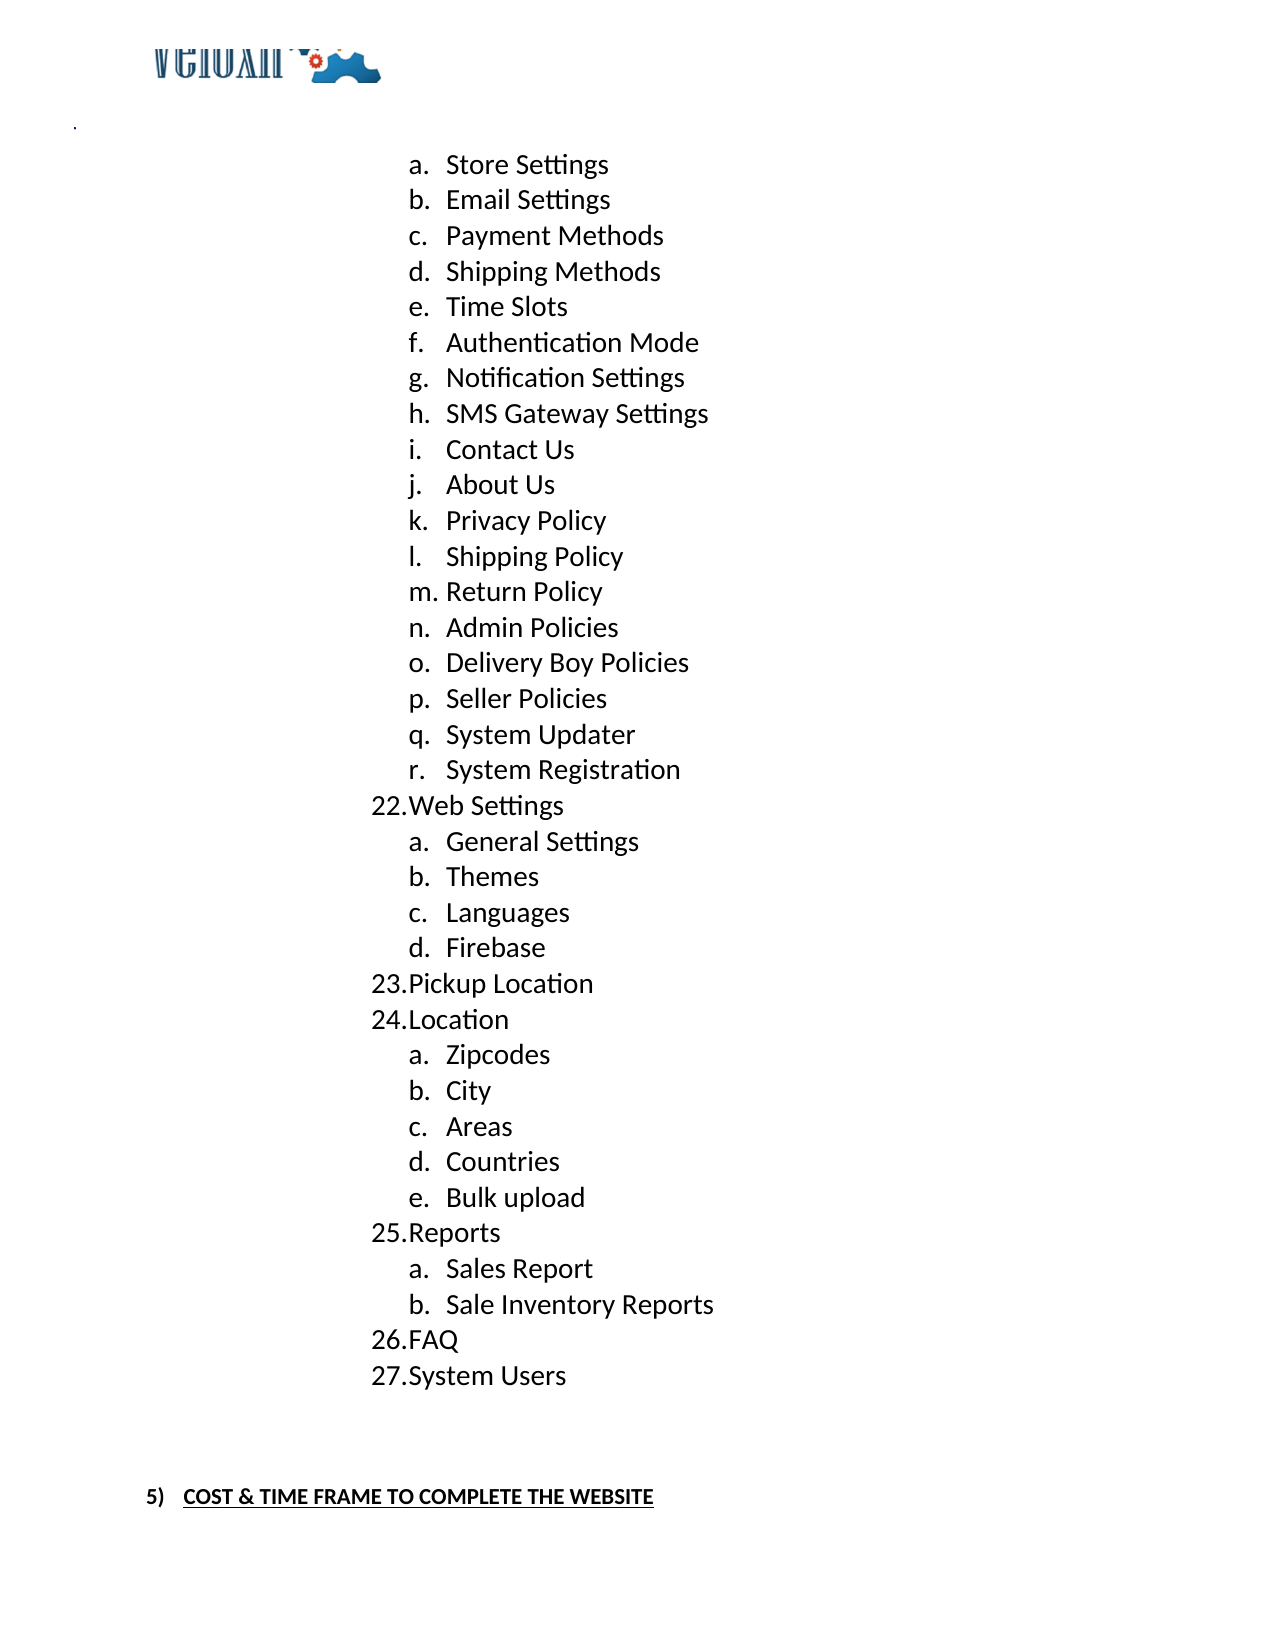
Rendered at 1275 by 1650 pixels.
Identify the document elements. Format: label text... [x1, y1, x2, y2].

list Bulk upload [408, 1179, 1096, 1214]
list Authentication Mode [408, 324, 1096, 359]
list System Users [371, 1357, 1096, 1393]
list Sale Inventory Reports [408, 1286, 1096, 1321]
list Contact Us [408, 431, 1096, 466]
list FAQ [371, 1321, 1096, 1357]
list Payment Methods [408, 217, 1096, 253]
list General Settings [408, 823, 1096, 858]
list Pickup Location [371, 965, 1096, 1001]
list Seller Policies [408, 680, 1096, 716]
list Store Settings [408, 146, 1096, 181]
list SMS Gateway Settings [408, 395, 1096, 431]
list Location [371, 1001, 1096, 1036]
list Languages [408, 894, 1096, 929]
list Shipping Methods [408, 253, 1096, 288]
list Shipping Policy [408, 538, 1096, 573]
list Admin Policies [408, 609, 1096, 644]
list City [408, 1072, 1096, 1108]
list About Us [408, 466, 1096, 502]
list Notification Settings [408, 359, 1096, 395]
list Privacy Policy [408, 502, 1096, 538]
list Firebase [408, 929, 1096, 965]
list Delivery Boy Policies [408, 644, 1096, 680]
list System Updater [408, 716, 1096, 751]
list Themes [408, 858, 1096, 894]
list Return Policy [408, 573, 1096, 609]
list Reports [371, 1214, 1096, 1250]
subtitle COST & TIME FRAME TO COMPLETE THE WEBSITE [146, 1482, 1096, 1511]
list Areas [408, 1108, 1096, 1143]
list Sales Report [408, 1250, 1096, 1286]
picture [145, 49, 382, 83]
list Zipcodes [408, 1036, 1096, 1072]
list Web Settings [371, 787, 1096, 823]
list Countries [408, 1143, 1096, 1179]
list Time Slots [408, 288, 1096, 324]
list Email Settings [408, 181, 1096, 217]
list System Registration [408, 751, 1096, 787]
